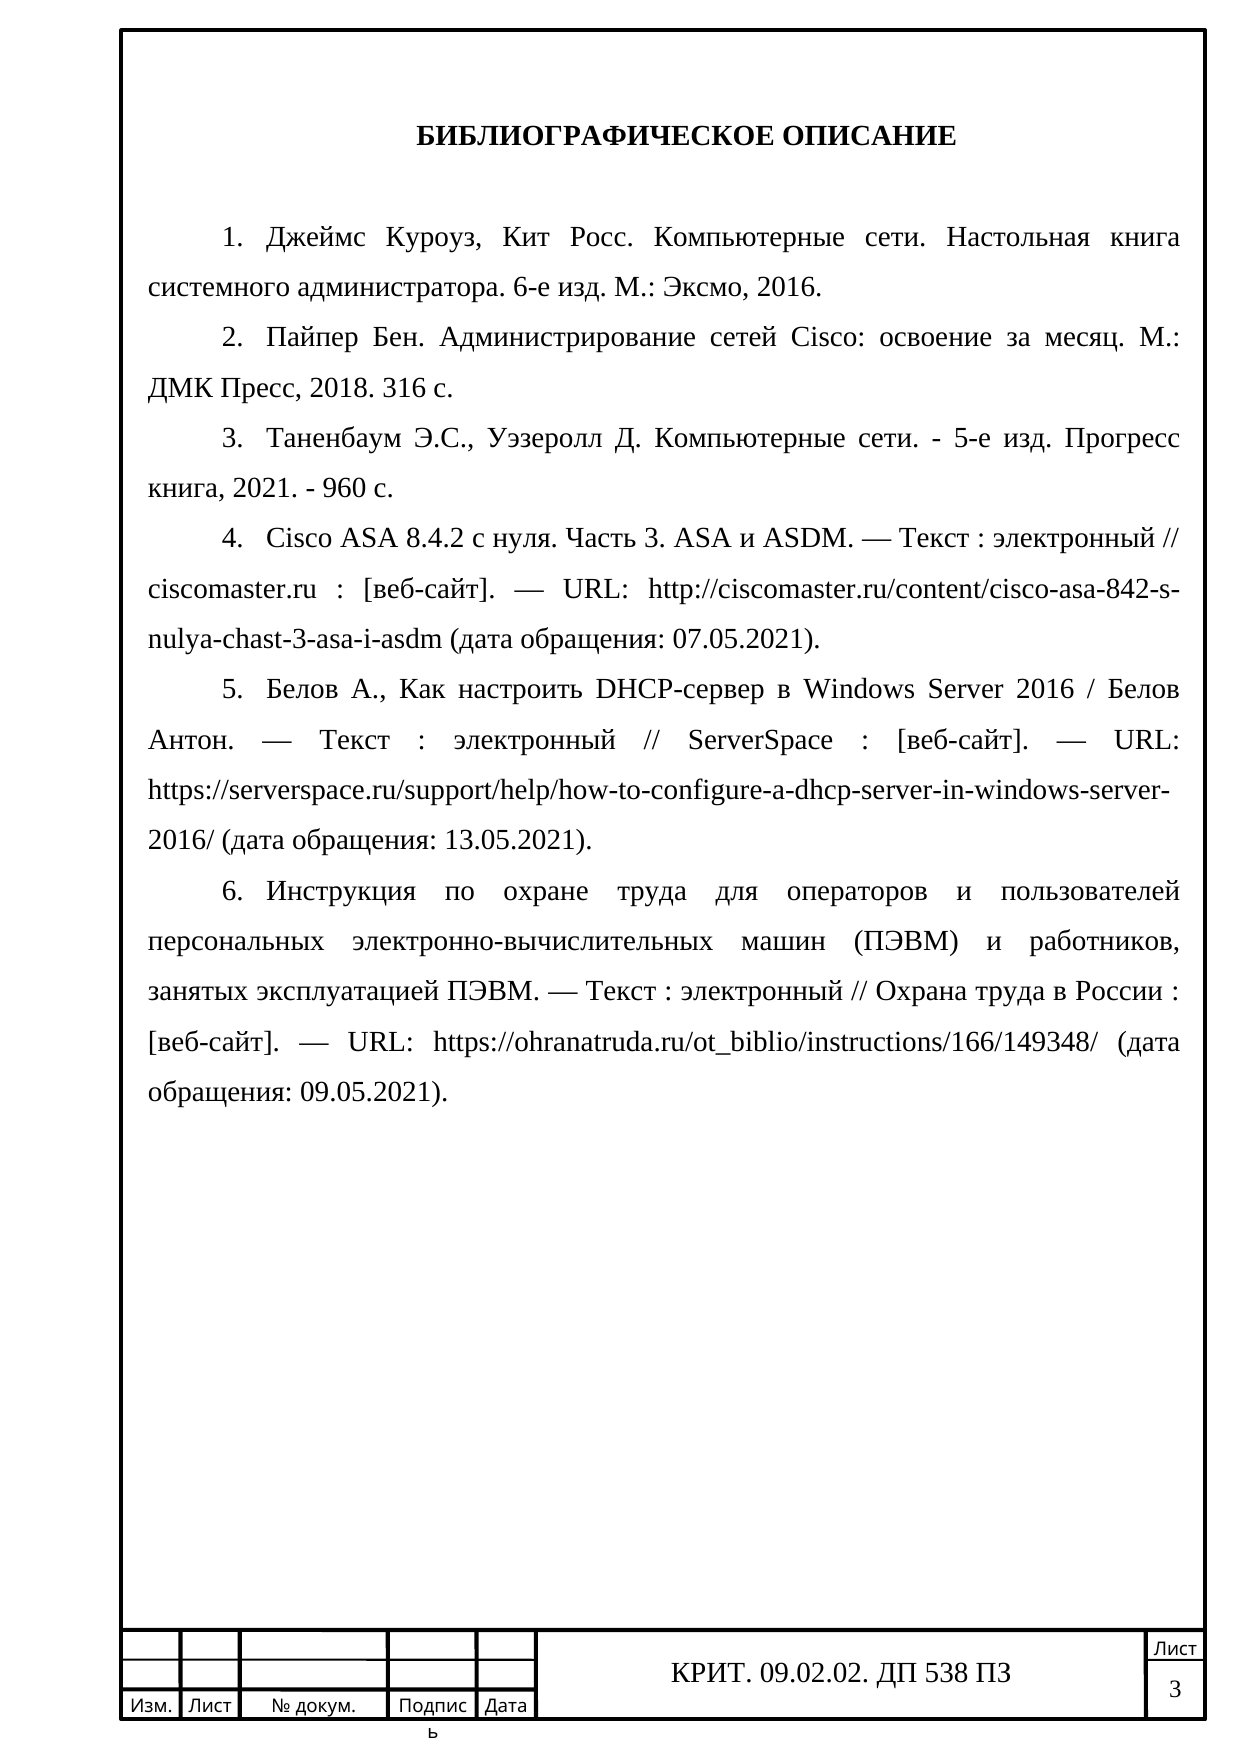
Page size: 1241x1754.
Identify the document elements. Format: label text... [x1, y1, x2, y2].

list Белов А., Как настроить DHCP-сервер в Windows Server 2016 / Белов Антон. — Текст : электронный // ServerSpace : [веб-сайт]. — URL: https://serverspace.ru/support/help/how-to-configure-a-dhcp-server-in-windows-server-2016/ (дата обращения: 13.05.2021). [148, 672, 1181, 856]
list Джеймс Куроуз, Кит Росс. Компьютерные сети. Настольная книга системного администратора. 6-е изд. М.: Эксмо, 2016. [148, 219, 1181, 303]
list Инструкция по охране труда для операторов и пользователей персональных электронно-вычислительных машин (ПЭВМ) и работников, занятых эксплуатацией ПЭВМ. — Текст : электронный // Охрана труда в России : [веб-сайт]. — URL: https://ohranatruda.ru/ot_biblio/instructions/166/149348/ (дата обращения: 09.05.2021). [148, 873, 1181, 1108]
list Cisco ASA 8.4.2 с нуля. Часть 3. ASA и ASDM. — Текст : электронный // ciscomaster.ru : [веб-сайт]. — URL: http://ciscomaster.ru/content/cisco-asa-842-s-nulya-chast-3-asa-i-asdm (дата обращения: 07.05.2021). [148, 521, 1181, 655]
list Пайпер Бен. Администрирование сетей Cisco: освоение за месяц. М.: ДМК Пресс, 2018. 316 с. [148, 319, 1181, 403]
list БИБЛИОГРАФИЧЕСКОЕ ОПИСАНИЕ [148, 118, 1152, 152]
list Таненбаум Э.С., Уэзеролл Д. Компьютерные сети. - 5-е изд. Прогресс книга, 2021. - 960 с. [148, 420, 1181, 504]
